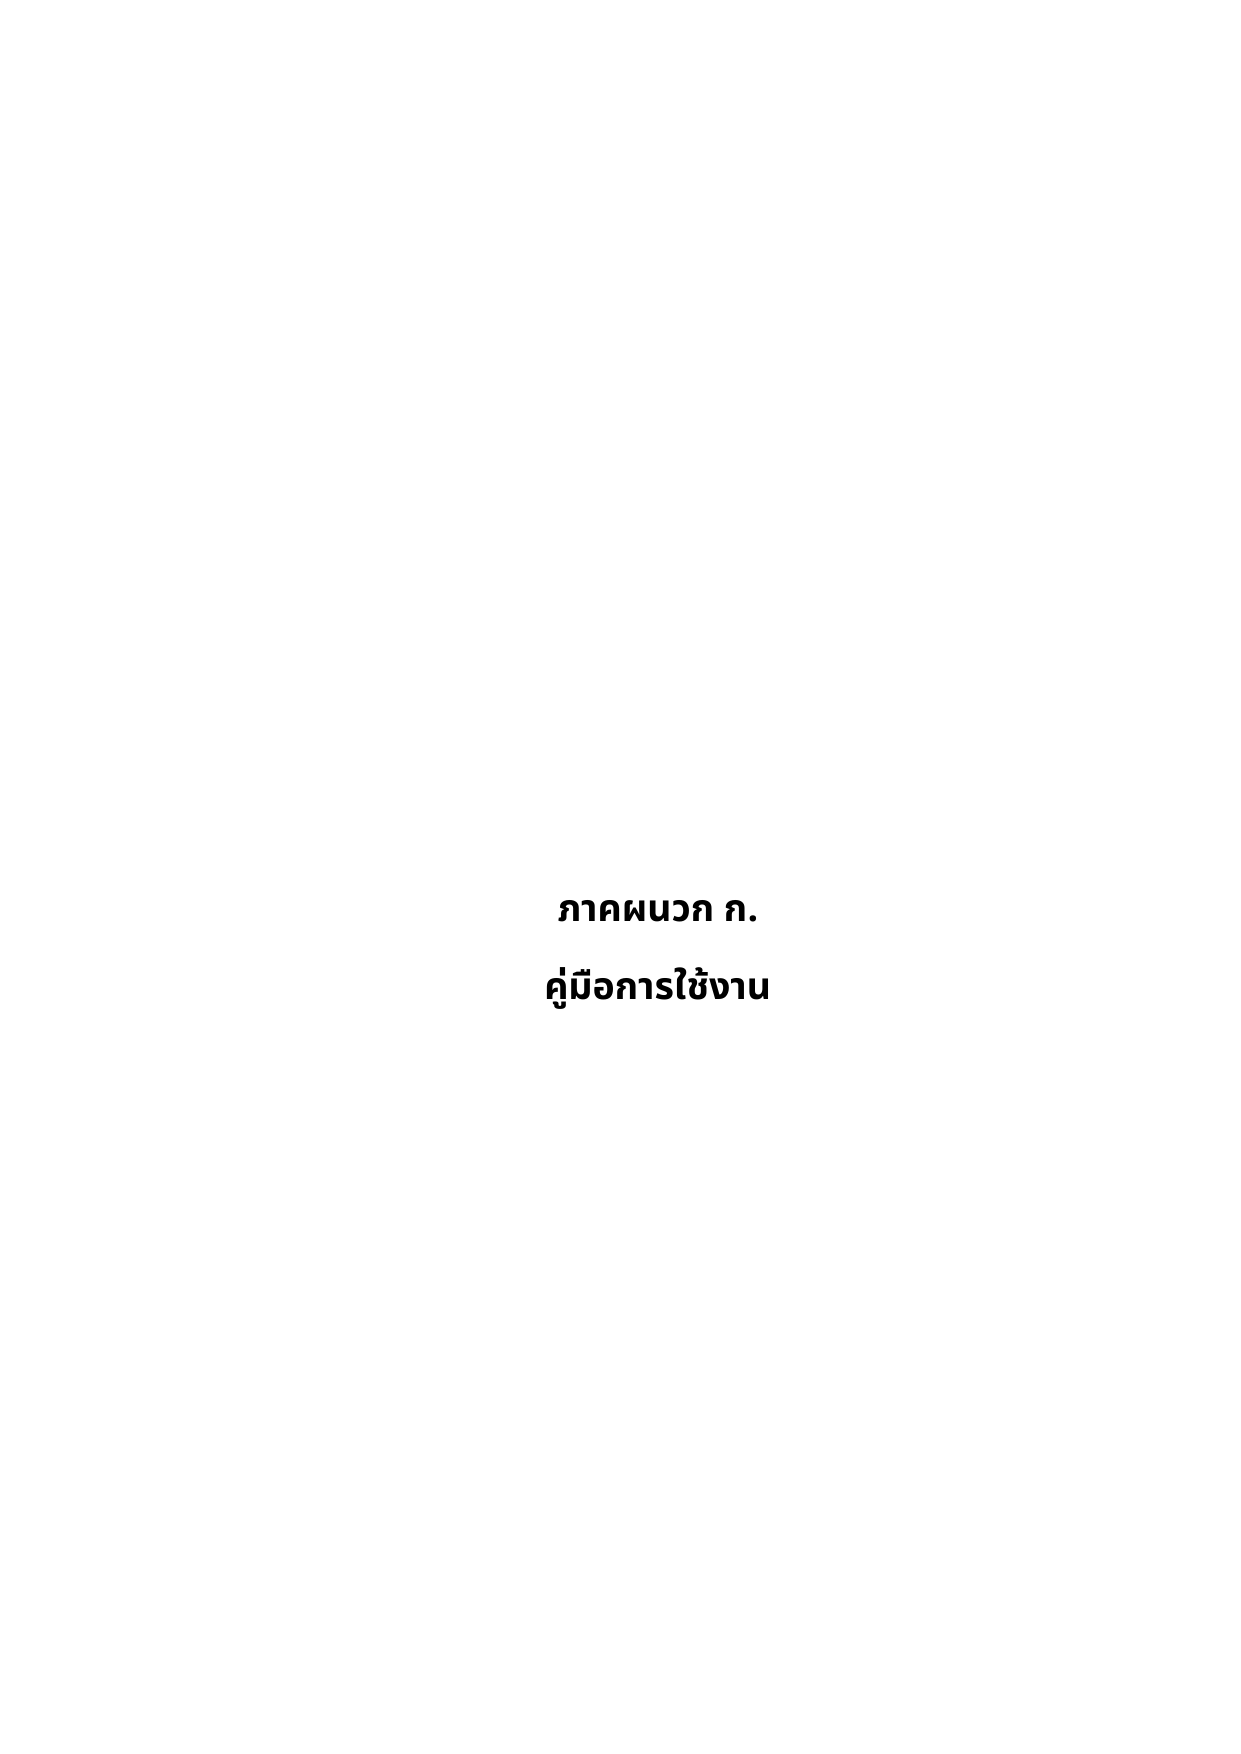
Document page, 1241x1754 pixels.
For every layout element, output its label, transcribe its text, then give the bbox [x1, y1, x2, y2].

text ภาคผนวก ก. [225, 881, 1090, 938]
text คู่มือการใช้งาน [225, 959, 1090, 1016]
